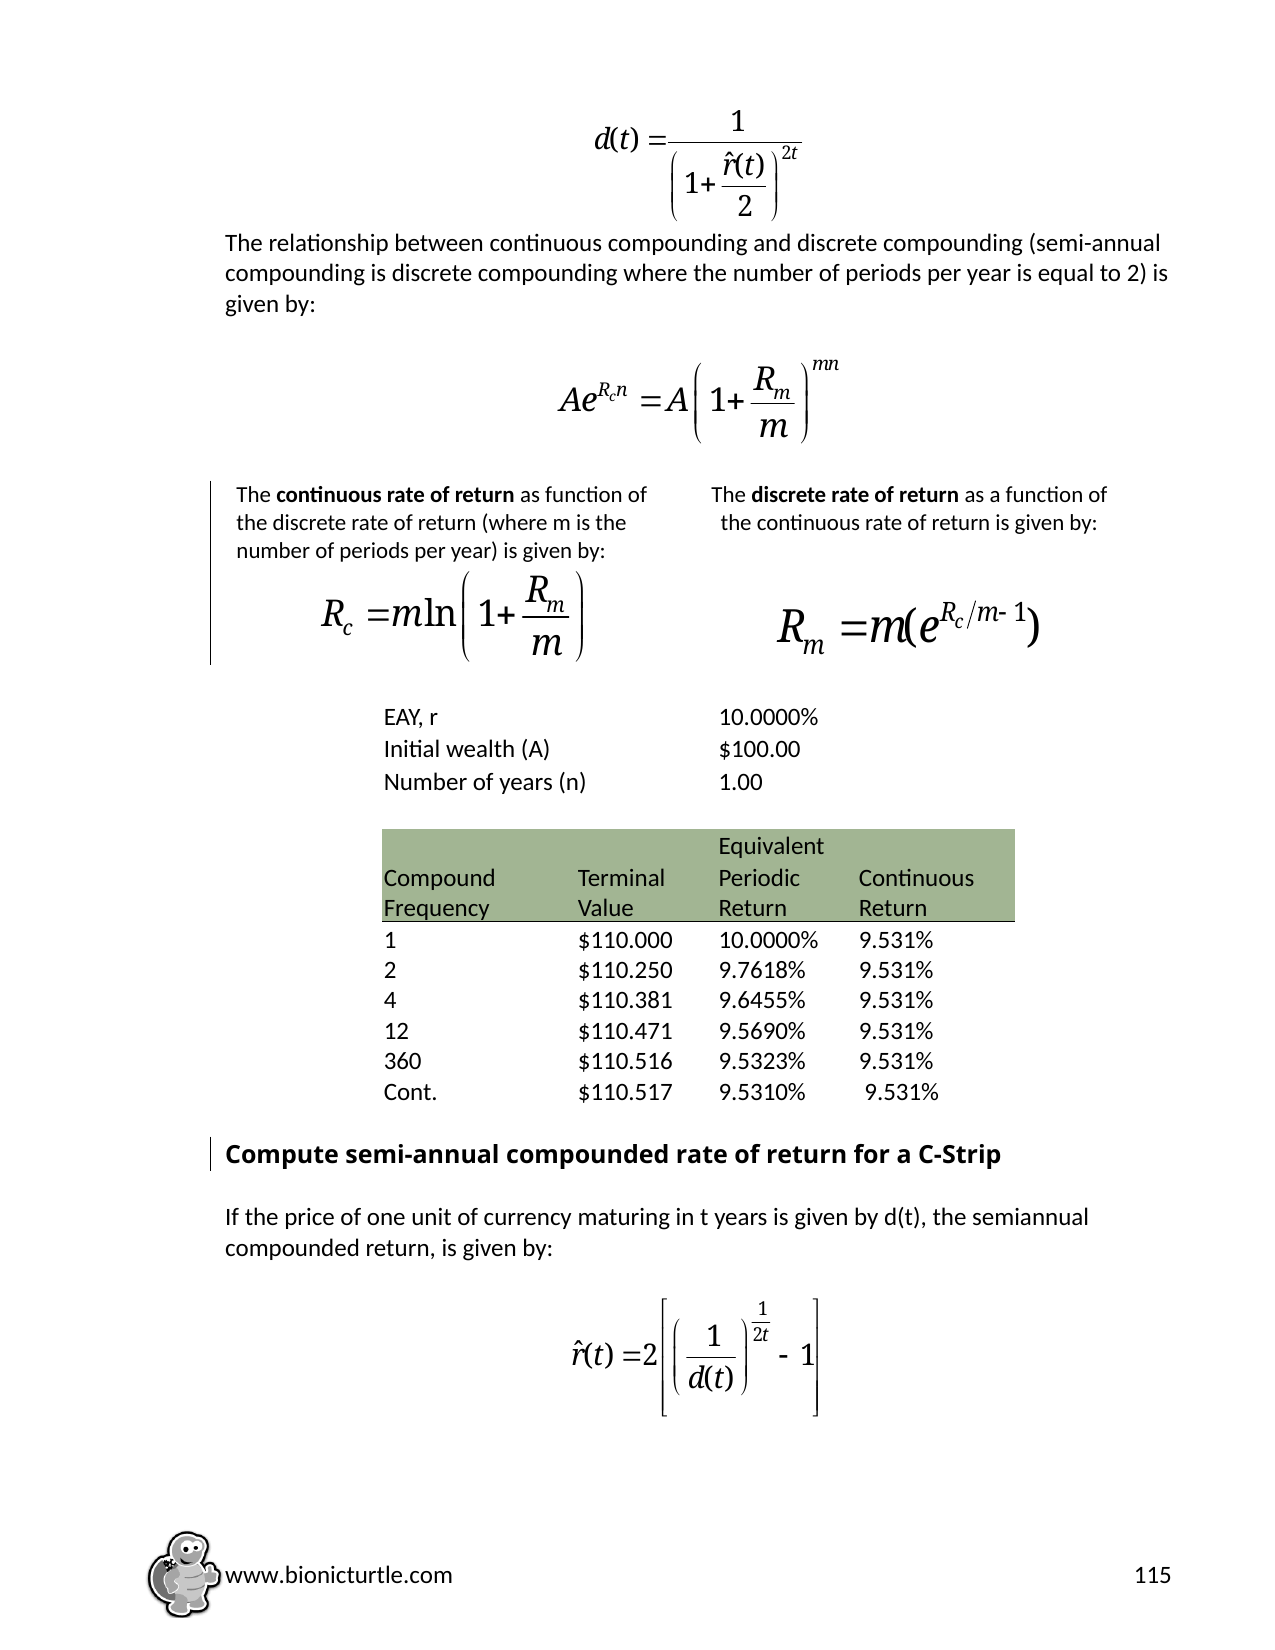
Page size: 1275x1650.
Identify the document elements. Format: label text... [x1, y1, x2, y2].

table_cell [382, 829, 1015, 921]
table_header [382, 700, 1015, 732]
text The relationship between continuous compounding and discrete compounding (semi-annual compounding is discrete compounding where the number of periods per year is equal to 2) is given by: [225, 227, 1172, 318]
subtitle Compute semi‐annual compounded rate of return for a C‐Strip [225, 1137, 1172, 1171]
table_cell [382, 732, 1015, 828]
text If the price of one unit of currency maturing in t years is given by d(t), the semiannual compounded return, is given by: [225, 1201, 1172, 1262]
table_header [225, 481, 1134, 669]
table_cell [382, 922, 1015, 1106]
